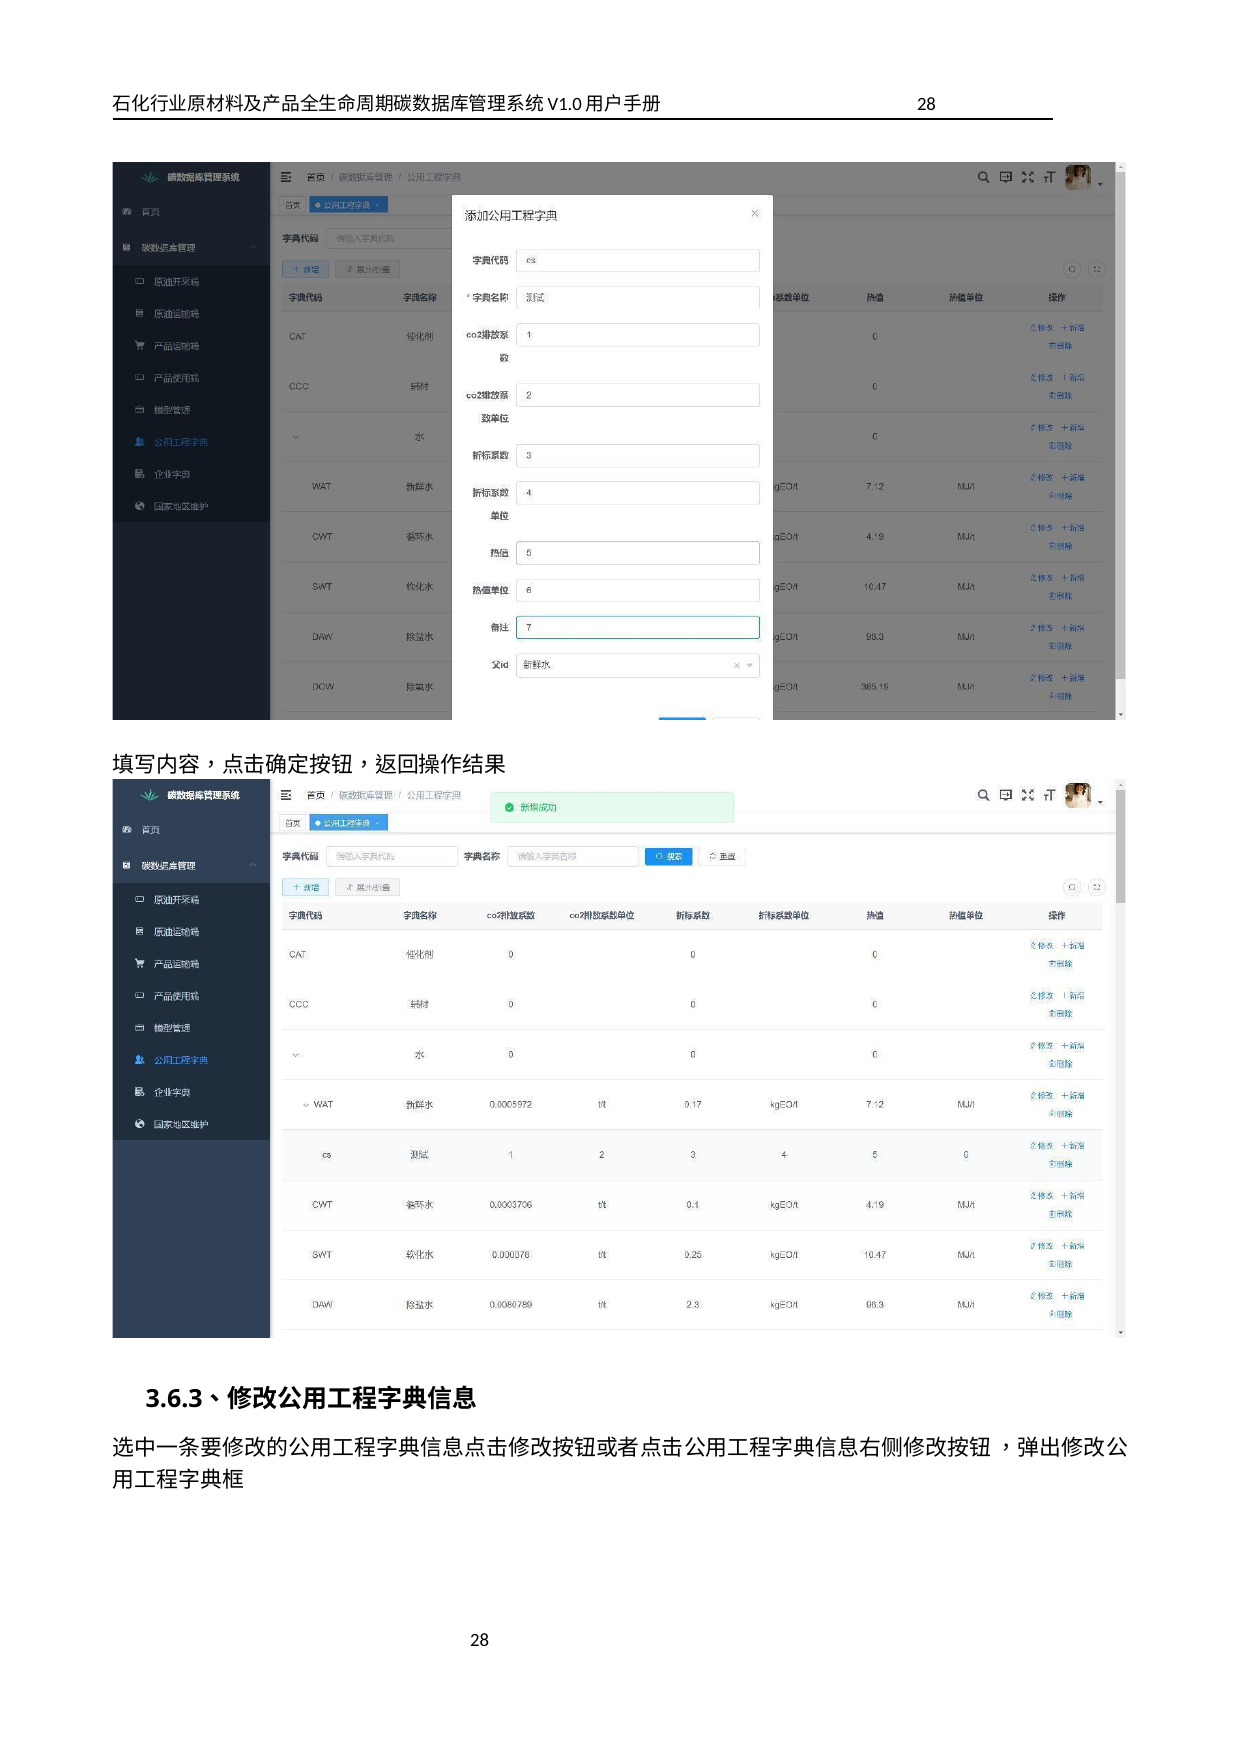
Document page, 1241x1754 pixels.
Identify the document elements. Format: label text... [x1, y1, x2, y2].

text 选中一条要修改的公用工程字典信息点击修改按钮或者点击公用工程字典信息右侧修改按钮，弹出修改公用工程字典框 [112, 1429, 1128, 1494]
picture [112, 779, 1126, 1338]
picture [112, 162, 1126, 720]
text 填写内容，点击确定按钮，返回操作结果 [112, 747, 1128, 779]
subtitle 3.6.3、修改公用工程字典信息 [145, 1364, 1128, 1429]
